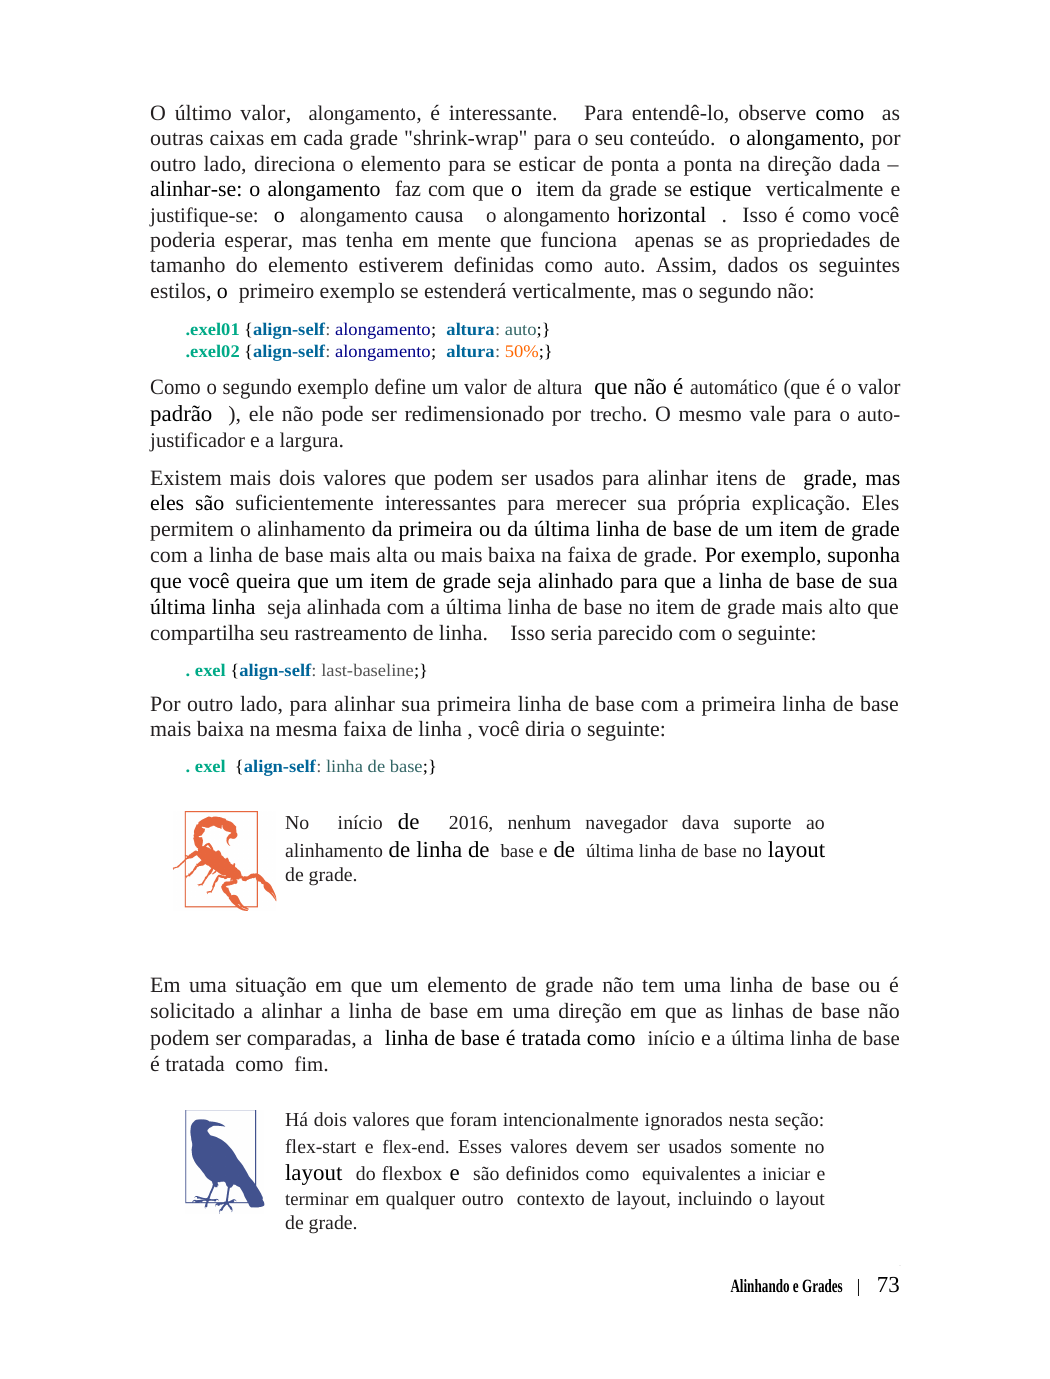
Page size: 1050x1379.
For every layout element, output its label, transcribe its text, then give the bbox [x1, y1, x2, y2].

text .exel01 {align-self: alongamento; altura: auto;} [185, 318, 989, 340]
text Por outro lado, para alinhar sua primeira linha de base com a primeira linha de base mais baixa na mesma faixa de linha , você diria o seguinte: [150, 691, 900, 742]
picture [172, 811, 277, 911]
text Existem mais dois valores que podem ser usados para alinhar itens de grade, mas eles são suficientemente interessantes para merecer sua própria explicação. Eles permitem o alinhamento da primeira ou da última linha de base de um item de grade com a linha de base mais alta ou mais baixa na faixa de grade. Por exemplo, suponha que você queira que um item de grade seja alinhado para que a linha de base de sua última linha seja alinhada com a última linha de base no item de grade mais alto que compartilha seu rastreamento de linha. Isso seria parecido com o seguinte: [150, 464, 900, 645]
text Em uma situação em que um elemento de grade não tem uma linha de base ou é solicitado a alinhar a linha de base em uma direção em que as linhas de base não podem ser comparadas, a linha de base é tratada como início e a última linha de base é tratada como fim. [150, 972, 900, 1076]
picture [185, 1110, 265, 1214]
text . exel {align-self: linha de base;} [185, 756, 989, 776]
text . exel {align-self: last-baseline;} [185, 660, 989, 681]
text .exel02 {align-self: alongamento; altura: 50%;} [185, 340, 989, 362]
text O último valor, alongamento, é interessante. Para entendê-lo, observe como as outras caixas em cada grade "shrink-wrap" para o seu conteúdo. o alongamento, por outro lado, direciona o elemento para se esticar de ponta a ponta na direção dada – alinhar-se: o alongamento faz com que o item da grade se estique verticalmente e justifique-se: o alongamento causa o alongamento horizontal . Isso é como você poderia esperar, mas tenha em mente que funciona apenas se as propriedades de tamanho do elemento estiverem definidas como auto. Assim, dados os seguintes estilos, o primeiro exemplo se estenderá verticalmente, mas o segundo não: [150, 100, 900, 303]
text Como o segundo exemplo define um valor de altura que não é automático (que é o valor padrão ), ele não pode ser redimensionado por trecho. O mesmo vale para o auto-justificador e a largura. [150, 373, 900, 452]
text No início de 2016, nenhum navegador dava suporte ao alinhamento de linha de base e de última linha de base no layout de grade. [285, 808, 825, 886]
text Há dois valores que foram intencionalmente ignorados nesta seção: flex-start e flex-end. Esses valores devem ser usados somente no layout do flexbox e são definidos como equivalentes a iniciar e terminar em qualquer outro contexto de layout, incluindo o layout de grade. [285, 1108, 825, 1233]
